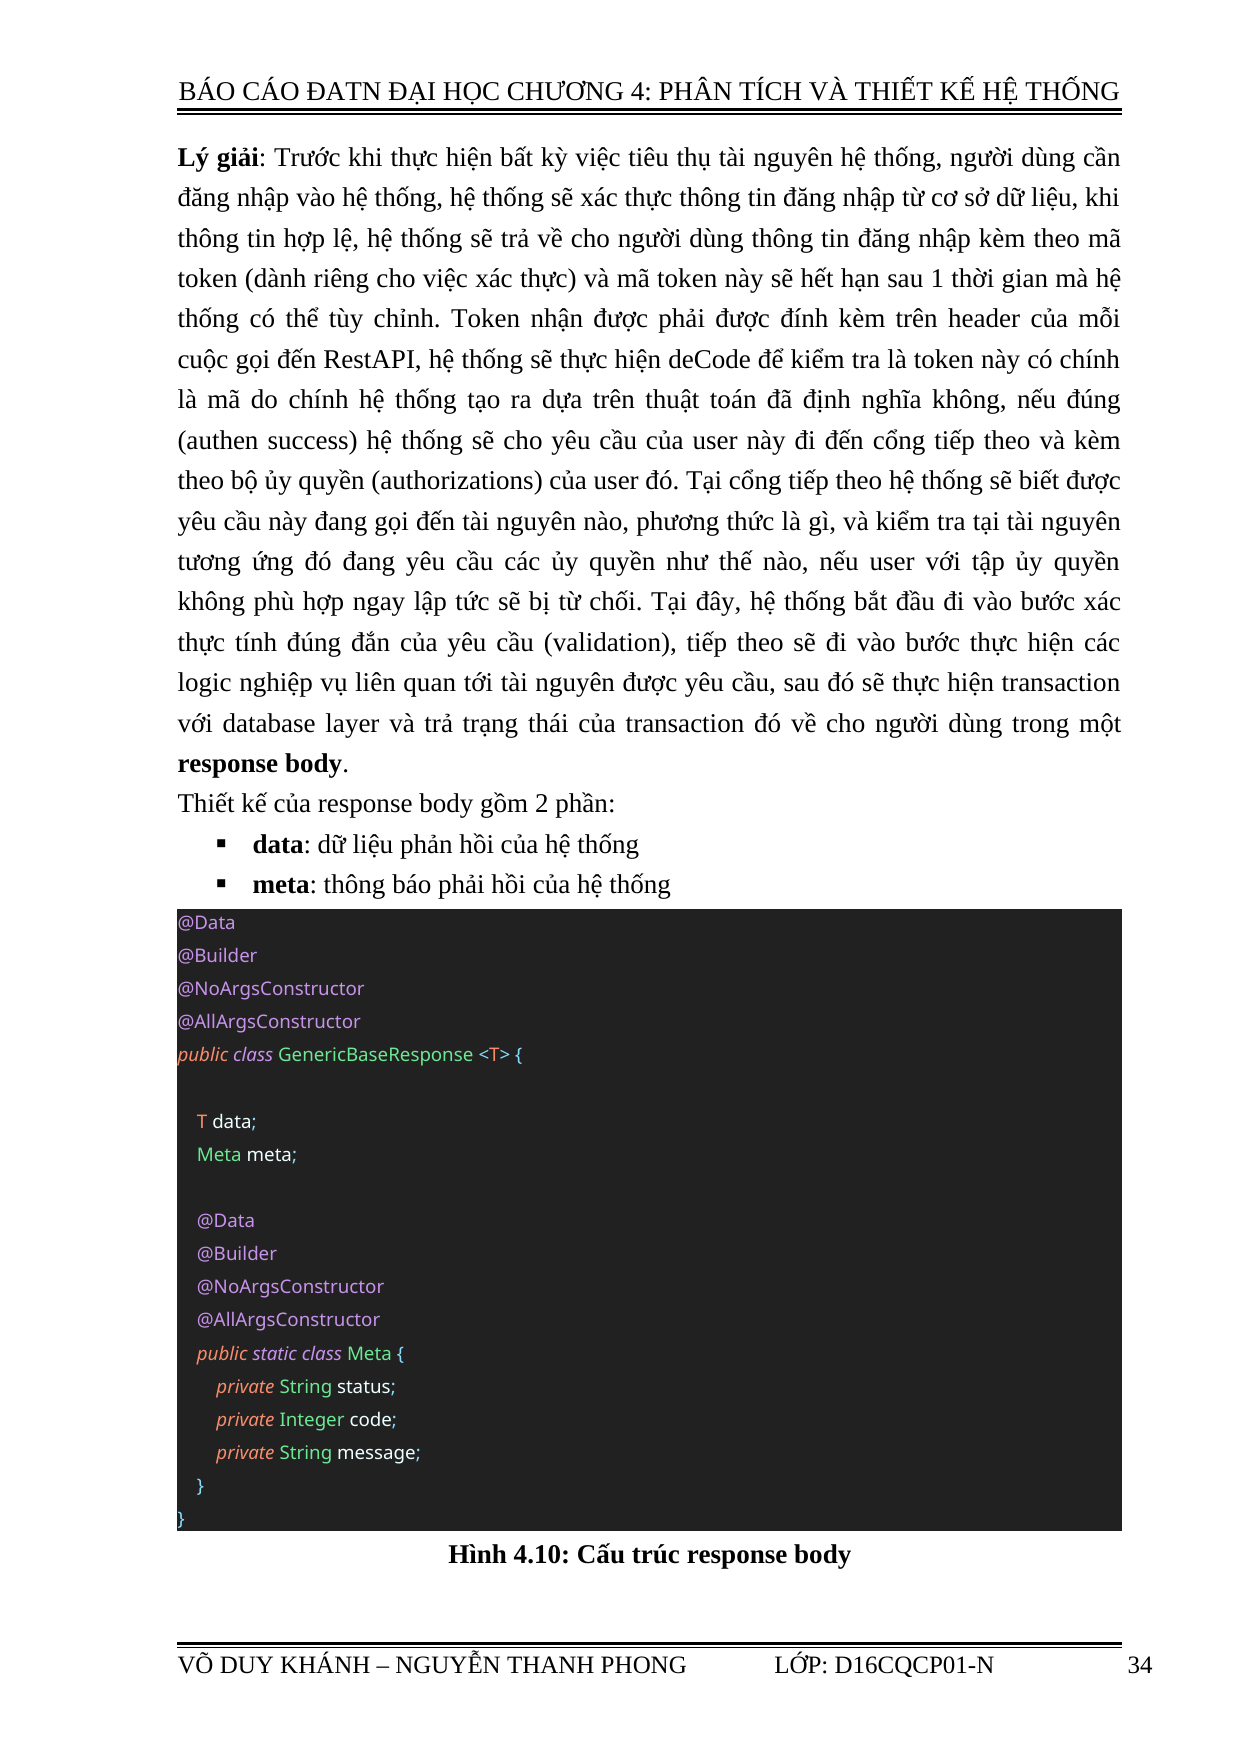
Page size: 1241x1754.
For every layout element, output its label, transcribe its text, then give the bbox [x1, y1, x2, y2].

list data: dữ liệu phản hồi của hệ thống [215, 828, 1122, 859]
text Thiết kế của response body gồm 2 phần: [177, 787, 1122, 819]
text Hình 4.10: Cấu trúc response body [177, 1538, 1122, 1570]
text @Data @Builder @NoArgsConstructor @AllArgsConstructor public class GenericBaseResponse <T> { T data; Meta meta; @Data @Builder @NoArgsConstructor @AllArgsConstructor public static class Meta { private String status; private Integer code; private String message; } } [177, 909, 1122, 1531]
text Lý giải: Trước khi thực hiện bất kỳ việc tiêu thụ tài nguyên hệ thống, người dùng cần đăng nhập vào hệ thống, hệ thống sẽ xác thực thông tin đăng nhập từ cơ sở dữ liệu, khi thông tin hợp lệ, hệ thống sẽ trả về cho người dùng thông tin đăng nhập kèm theo mã token (dành riêng cho việc xác thực) và mã token này sẽ hết hạn sau 1 thời gian mà hệ thống có thể tùy chỉnh. Token nhận được phải được đính kèm trên header của mỗi cuộc gọi đến RestAPI, hệ thống sẽ thực hiện deCode để kiểm tra là token này có chính là mã do chính hệ thống tạo ra dựa trên thuật toán đã định nghĩa không, nếu đúng (authen success) hệ thống sẽ cho yêu cầu của user này đi đến cổng tiếp theo và kèm theo bộ ủy quyền (authorizations) của user đó. Tại cổng tiếp theo hệ thống sẽ biết được yêu cầu này đang gọi đến tài nguyên nào, phương thức là gì, và kiểm tra tại tài nguyên tương ứng đó đang yêu cầu các ủy quyền như thế nào, nếu user với tập ủy quyền không phù hợp ngay lập tức sẽ bị từ chối. Tại đây, hệ thống bắt đầu đi vào bước xác thực tính đúng đắn của yêu cầu (validation), tiếp theo sẽ đi vào bước thực hiện các logic nghiệp vụ liên quan tới tài nguyên được yêu cầu, sau đó sẽ thực hiện transaction với database layer và trả trạng thái của transaction đó về cho người dùng trong một response body. [177, 141, 1122, 778]
list meta: thông báo phải hồi của hệ thống [215, 868, 1122, 900]
